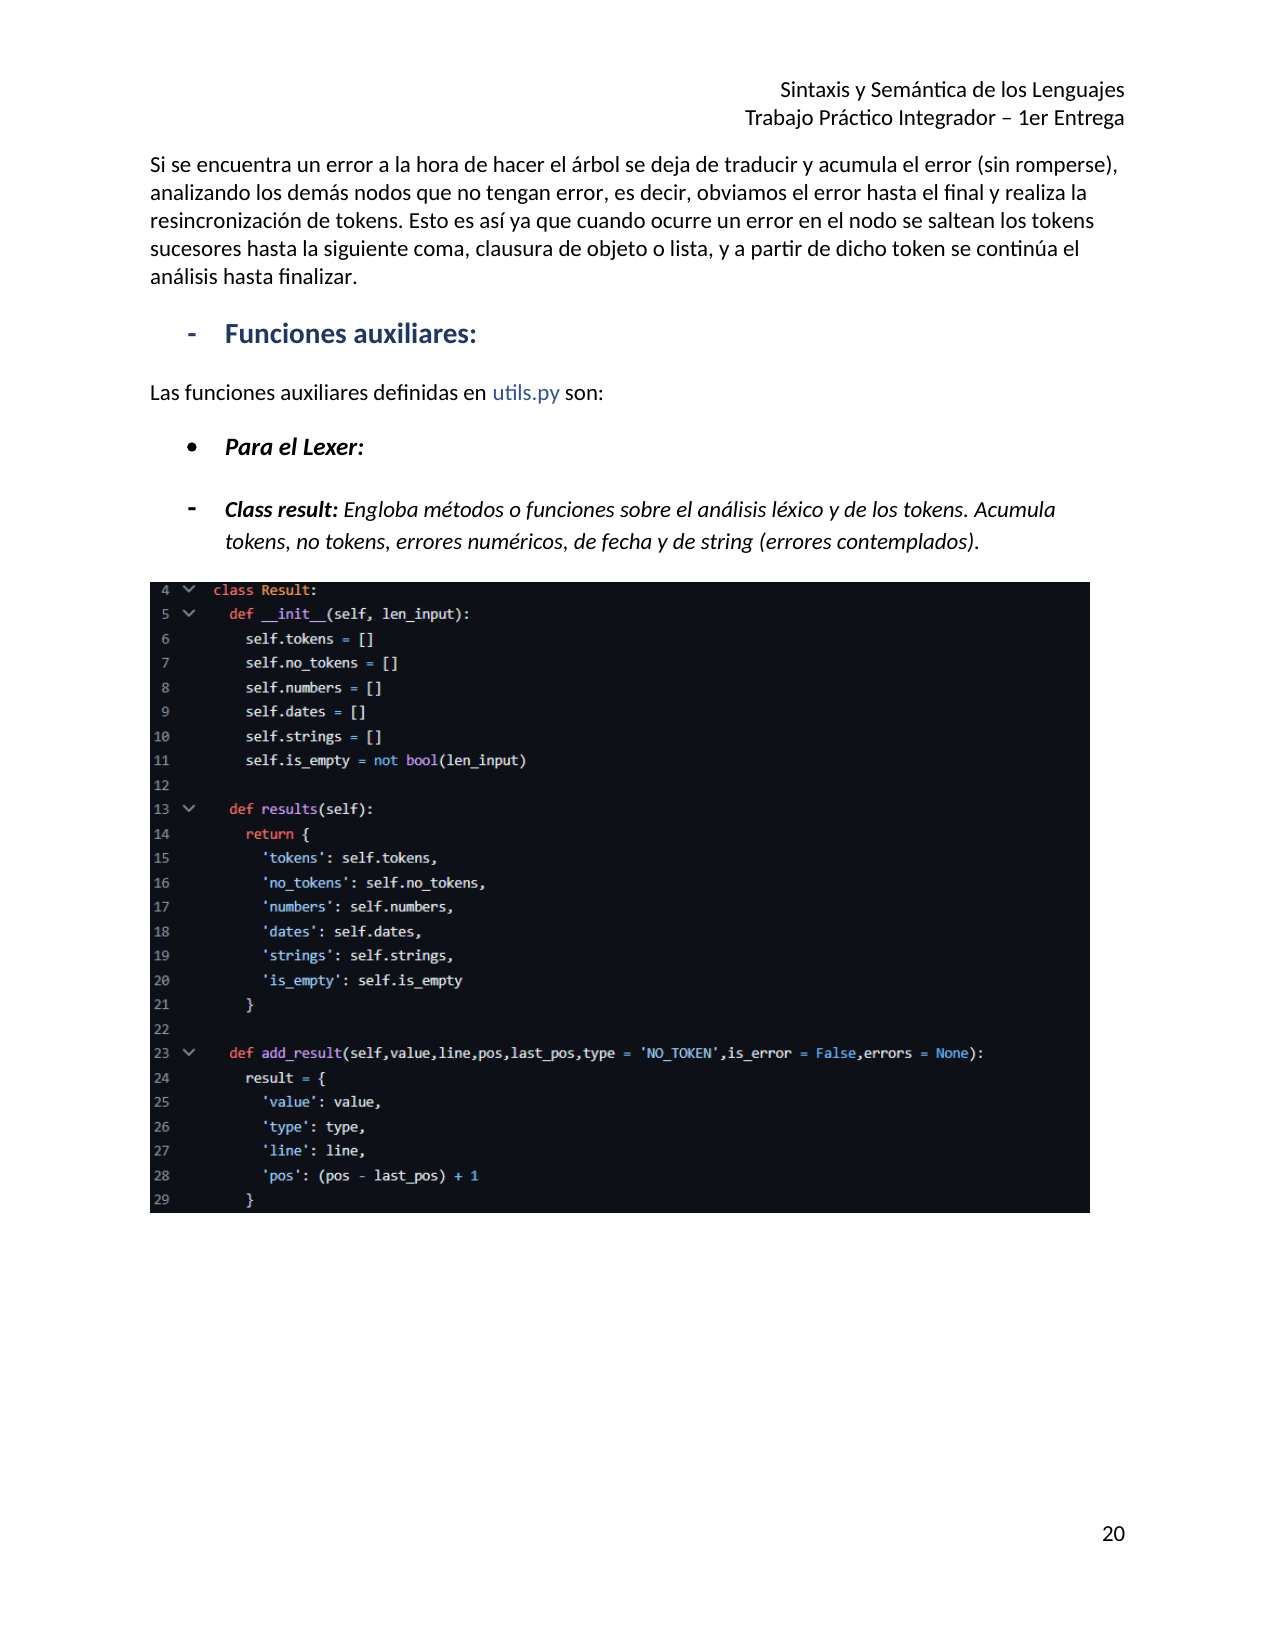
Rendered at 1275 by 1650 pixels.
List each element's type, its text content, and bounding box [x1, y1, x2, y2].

text Si se encuentra un error a la hora de hacer el árbol se deja de traducir y acumula el error (sin romperse), analizando los demás nodos que no tengan error, es decir, obviamos el error hasta el final y realiza la resincronización de tokens. Esto es así ya que cuando ocurre un error en el nodo se saltean los tokens sucesores hasta la siguiente coma, clausura de objeto o lista, y a partir de dicho token se continúa el análisis hasta finalizar. [150, 150, 1125, 290]
text Las funciones auxiliares definidas en utils.py son: [150, 378, 1125, 407]
subtitle Para el Lexer: [187, 432, 1125, 462]
subtitle Funciones auxiliares: [187, 315, 1125, 351]
subtitle Class result: Engloba métodos o funciones sobre el análisis léxico y de los tokens. Acumula tokens, no tokens, errores numéricos, de fecha y de string (errores contemplados). [187, 489, 1125, 555]
picture [150, 582, 1090, 1213]
